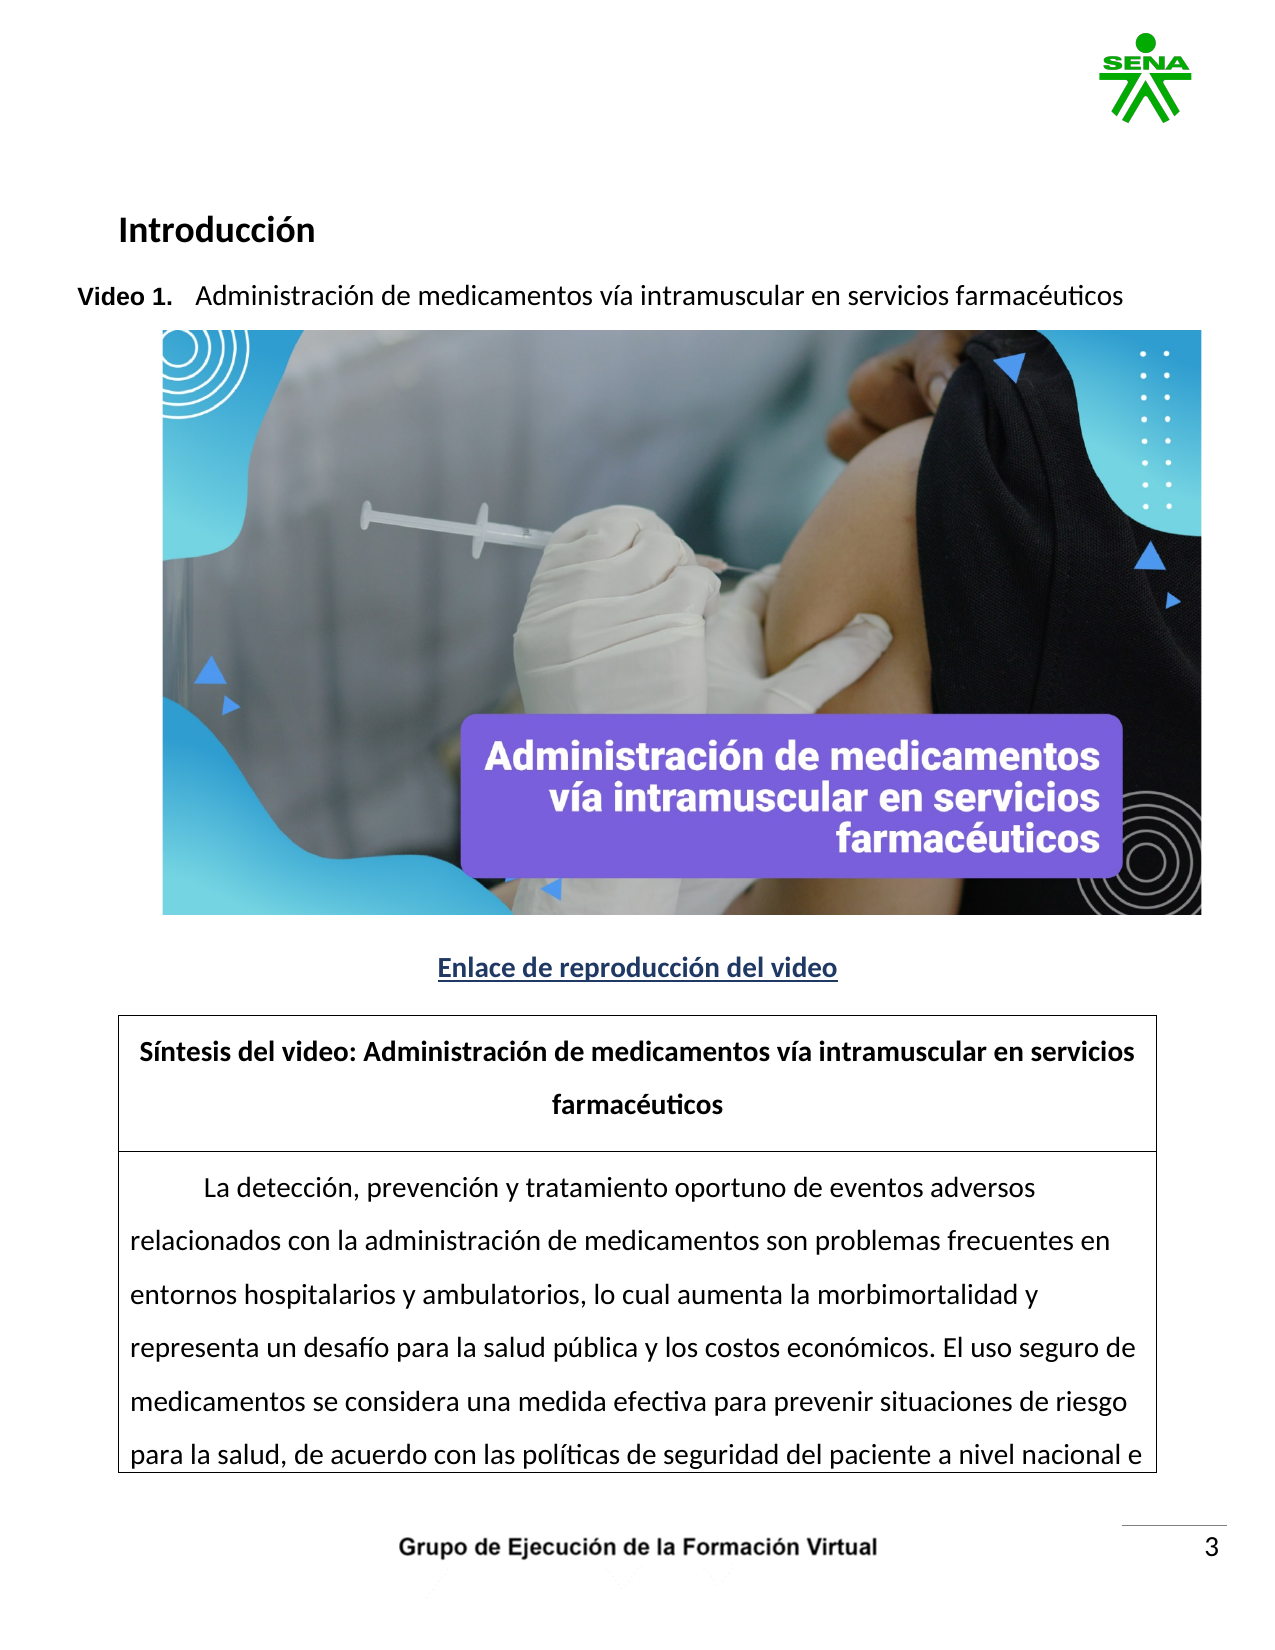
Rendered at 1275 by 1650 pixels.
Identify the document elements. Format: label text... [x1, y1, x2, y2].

table_header Síntesis del video: Administración de medicamentos vía intramuscular en servicios farmacéuticos [119, 1016, 1156, 1151]
picture [1099, 33, 1192, 123]
text Enlace de reproducción del video [118, 949, 1157, 985]
text Introducción [118, 206, 1157, 252]
picture [162, 330, 1202, 915]
picture [0, 1486, 1275, 1598]
